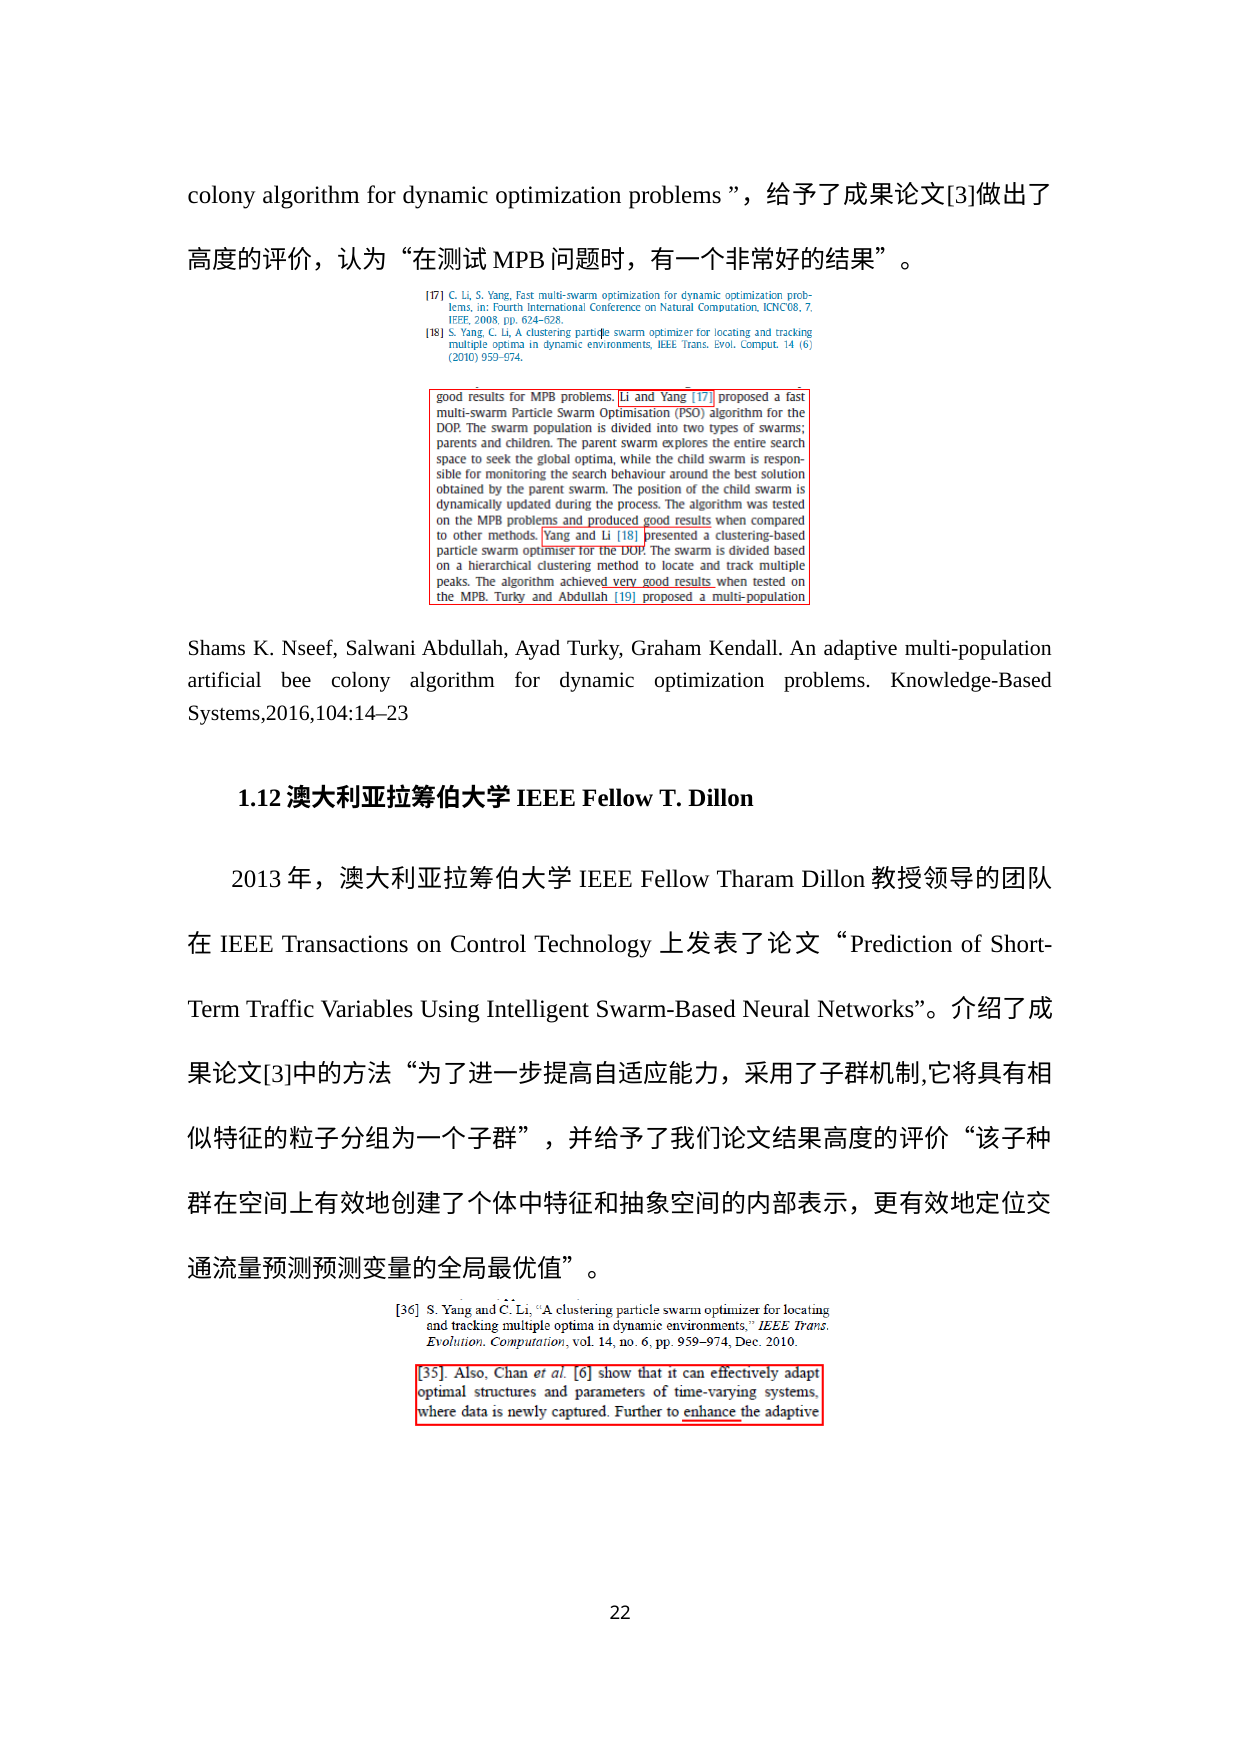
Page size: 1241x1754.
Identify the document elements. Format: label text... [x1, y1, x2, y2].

subtitle 1.12澳大利亚拉筹伯大学IEEE Fellow T. Dillon [237, 763, 1053, 828]
text 2013年，澳大利亚拉筹伯大学IEEE Fellow Tharam Dillon教授领导的团队在IEEE Transactions on Control Technology上发表了论文“Prediction of Short-Term Traffic Variables Using Intelligent Swarm-Based Neural Networks”。介绍了成果论文[3]中的方法“为了进一步提高自适应能力，采用了子群机制,它将具有相似特征的粒子分组为一个子群”，并给予了我们论文结果高度的评价“该子种群在空间上有效地创建了个体中特征和抽象空间的内部表示，更有效地定位交通流量预测预测变量的全局最优值”。 [187, 844, 1053, 1299]
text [187, 160, 1053, 290]
picture [423, 289, 817, 363]
text Shams K. Nseef, Salwani Abdullah, Ayad Turky, Graham Kendall. An adaptive multi-population artificial bee colony algorithm for dynamic optimization problems. Knowledge-Based Systems,2016,104:14–23 [187, 631, 1053, 728]
picture [412, 1364, 828, 1428]
picture [427, 387, 814, 607]
picture [395, 1299, 845, 1349]
